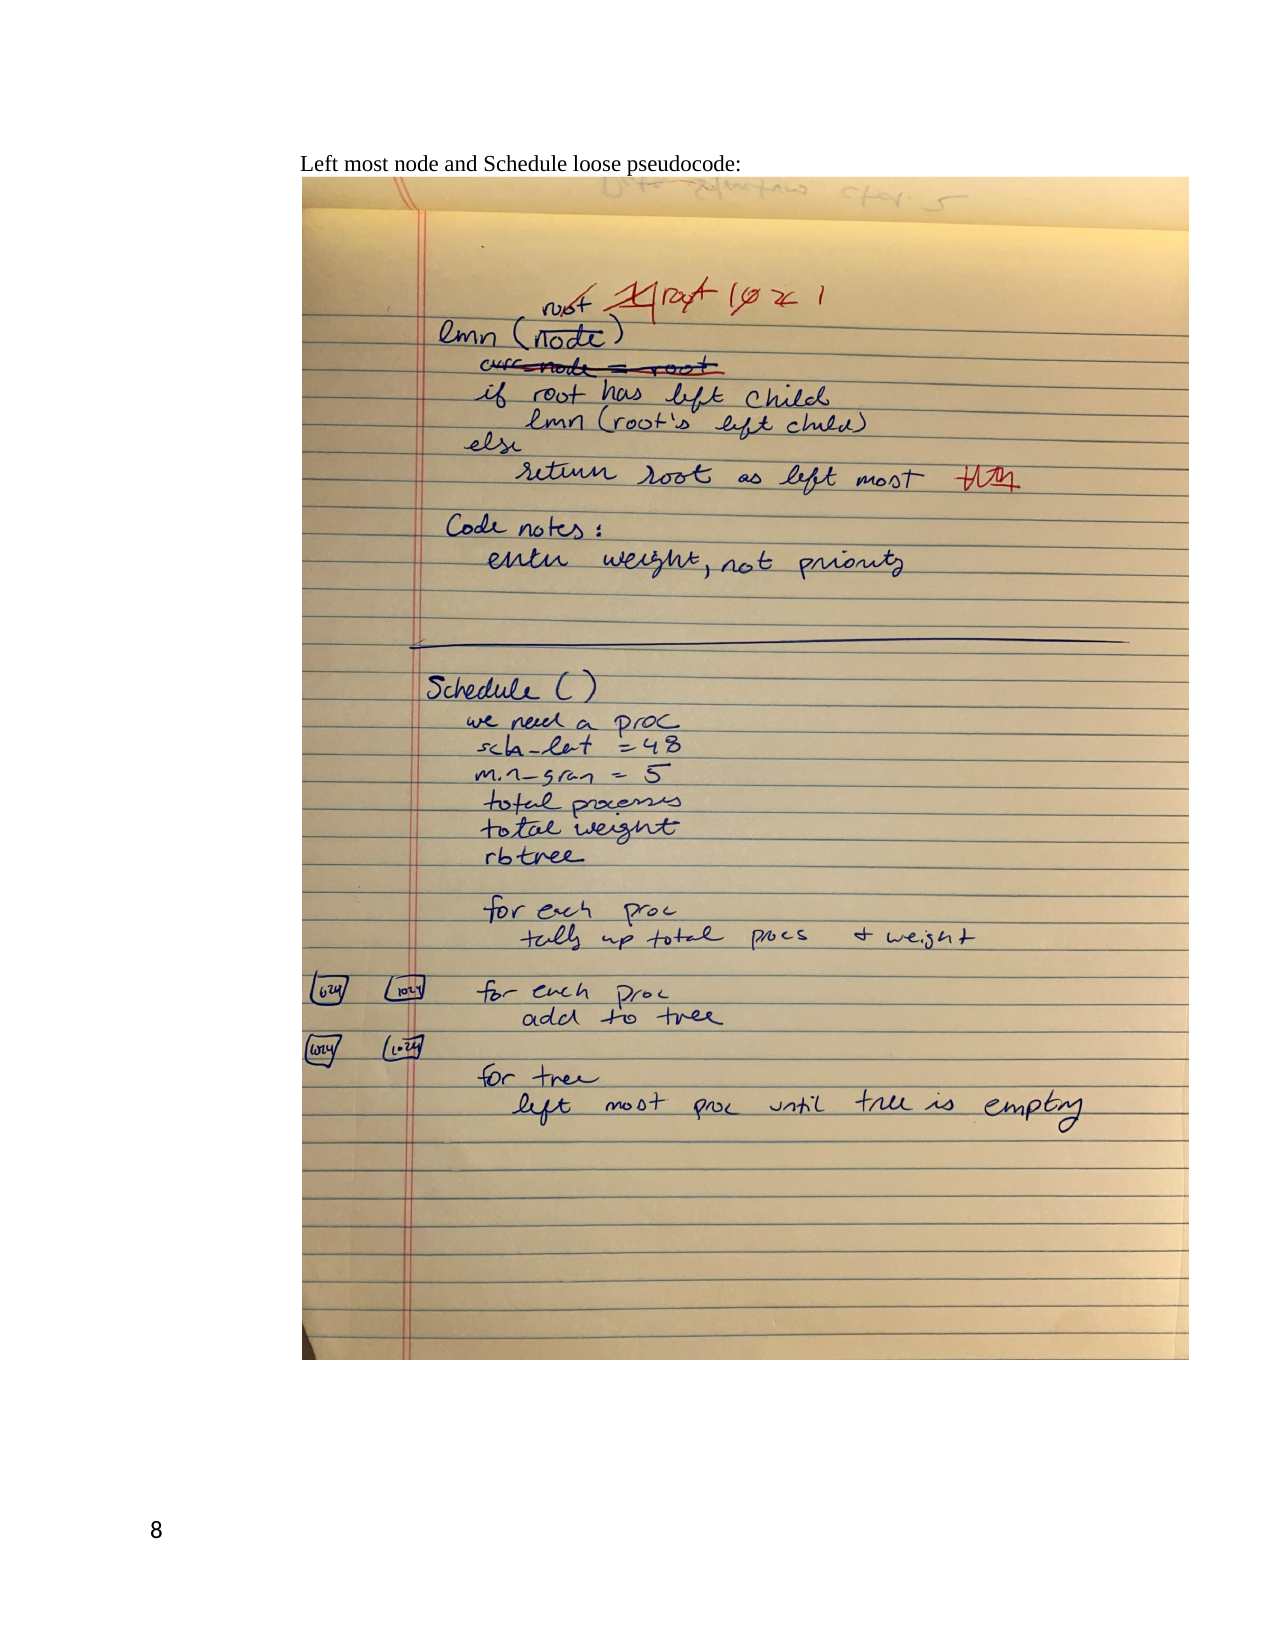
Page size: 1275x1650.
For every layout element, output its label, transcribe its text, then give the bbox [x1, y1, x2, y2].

text Left most node and Schedule loose pseudocode: [300, 150, 1125, 176]
picture [302, 178, 1189, 1359]
